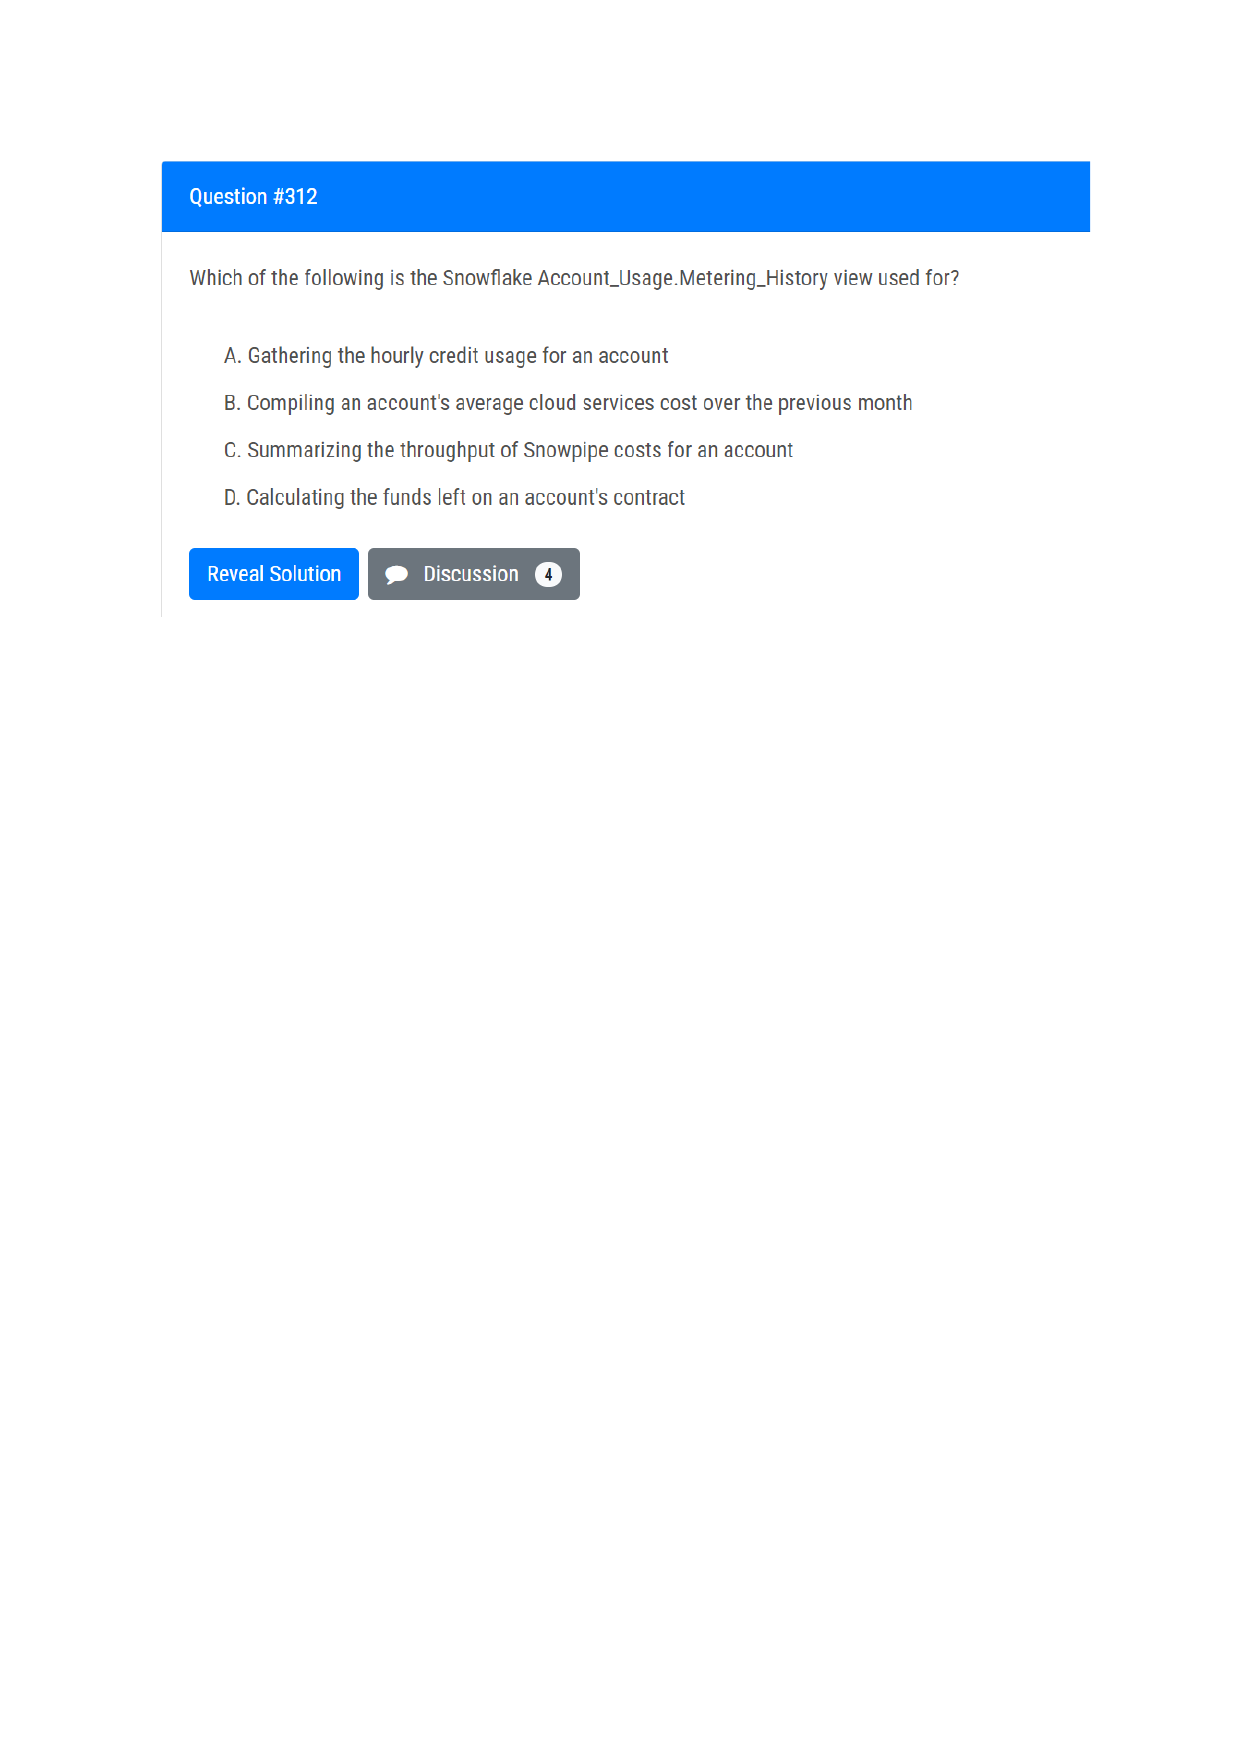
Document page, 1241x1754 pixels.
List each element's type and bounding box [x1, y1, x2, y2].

picture [150, 150, 1091, 617]
